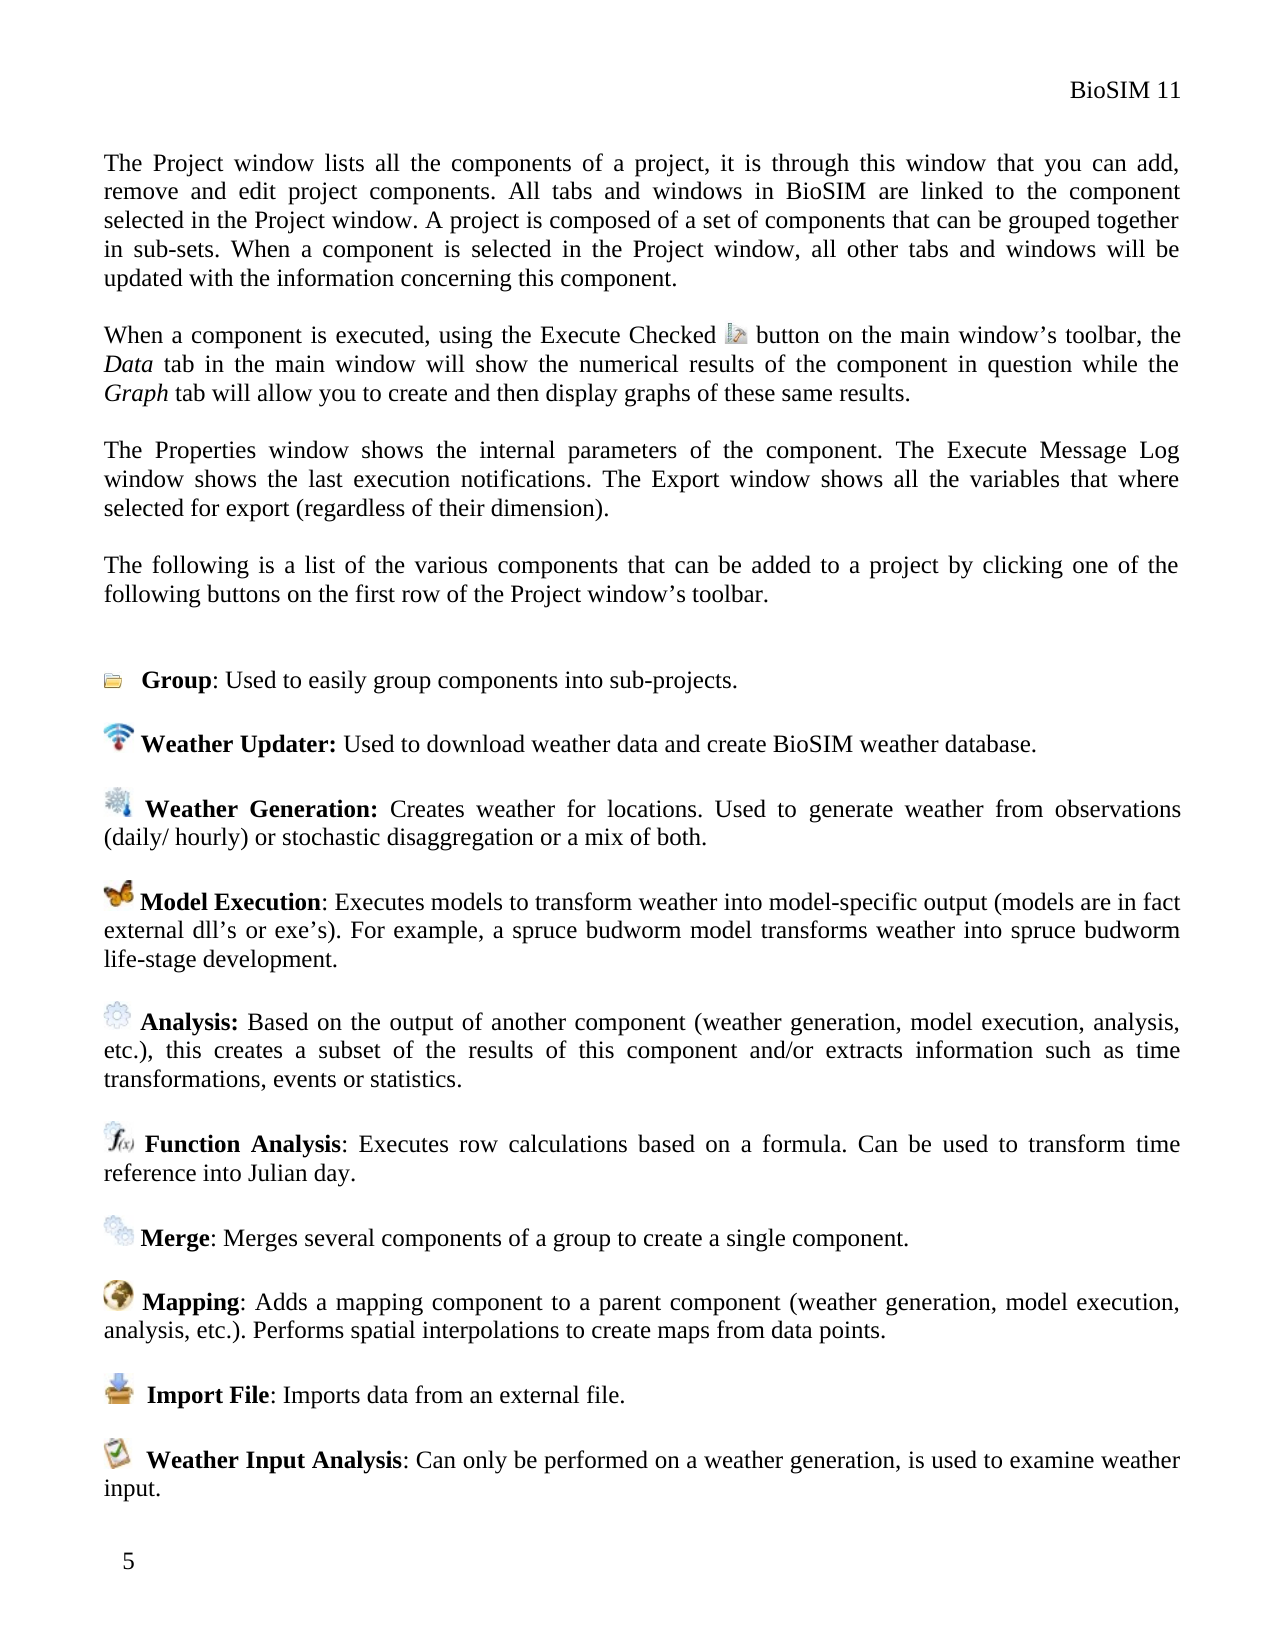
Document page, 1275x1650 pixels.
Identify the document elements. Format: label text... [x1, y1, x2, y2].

text Weather Input Analysis: Can only be performed on a weather generation, is used to examine weather input. [103, 1438, 1181, 1502]
picture [103, 787, 134, 817]
picture [724, 320, 748, 344]
text The following is a list of the various components that can be added to a project by clicking one of the following buttons on the first row of the Project window’s toolbar. [103, 550, 1181, 608]
text Import File: Imports data from an external file. [103, 1373, 1181, 1409]
text Analysis: Based on the output of another component (weather generation, model execution, analysis, etc.), this creates a subset of the results of this component and/or extracts information such as time transformations, events or statistics. [103, 1002, 1181, 1093]
text Model Execution: Executes models to transform weather into model-specific output (models are in fact external dll’s or exe’s). For example, a spruce budworm model transforms weather into spruce budworm life-stage development. [103, 880, 1181, 973]
picture [103, 722, 135, 753]
picture [103, 1215, 135, 1246]
text The Project window lists all the components of a project, it is through this window that you can add, remove and edit project components. All tabs and windows in BioSIM are linked to the component selected in the Project window. A project is composed of a set of components that can be grouped together in sub-sets. When a component is selected in the Project window, all other tabs and windows will be updated with the information concerning this component. [103, 148, 1181, 291]
picture [103, 1001, 132, 1030]
text Weather Generation: Creates weather for locations. Used to generate weather from observations (daily/ hourly) or stochastic disaggregation or a mix of both. [103, 787, 1181, 851]
text Mapping: Adds a mapping component to a parent component (weather generation, model execution, analysis, etc.). Performs spatial interpolations to create maps from data points. [103, 1280, 1181, 1344]
text When a component is executed, using the Execute Checked button on the main window’s toolbar, the Data tab in the main window will show the numerical results of the component in question while the Graph tab will allow you to create and then display graphs of these same results. [103, 320, 1181, 406]
text Function Analysis: Executes row calculations based on a formula. Can be used to transform time reference into Julian day. [103, 1122, 1181, 1186]
text Merge: Merges several components of a group to create a single component. [103, 1215, 1181, 1251]
picture [103, 1438, 133, 1469]
text Weather Updater: Used to download weather data and create BioSIM weather database. [103, 723, 1181, 758]
picture [104, 671, 122, 689]
list Group: Used to easily group components into sub-projects. [103, 665, 1181, 694]
picture [103, 1280, 134, 1311]
picture [103, 880, 134, 911]
text The Properties window shows the internal parameters of the component. The Execute Message Log window shows the last execution notifications. The Export window shows all the variables that where selected for export (regardless of their dimension). [103, 435, 1181, 521]
picture [103, 1373, 135, 1404]
picture [103, 1121, 135, 1153]
